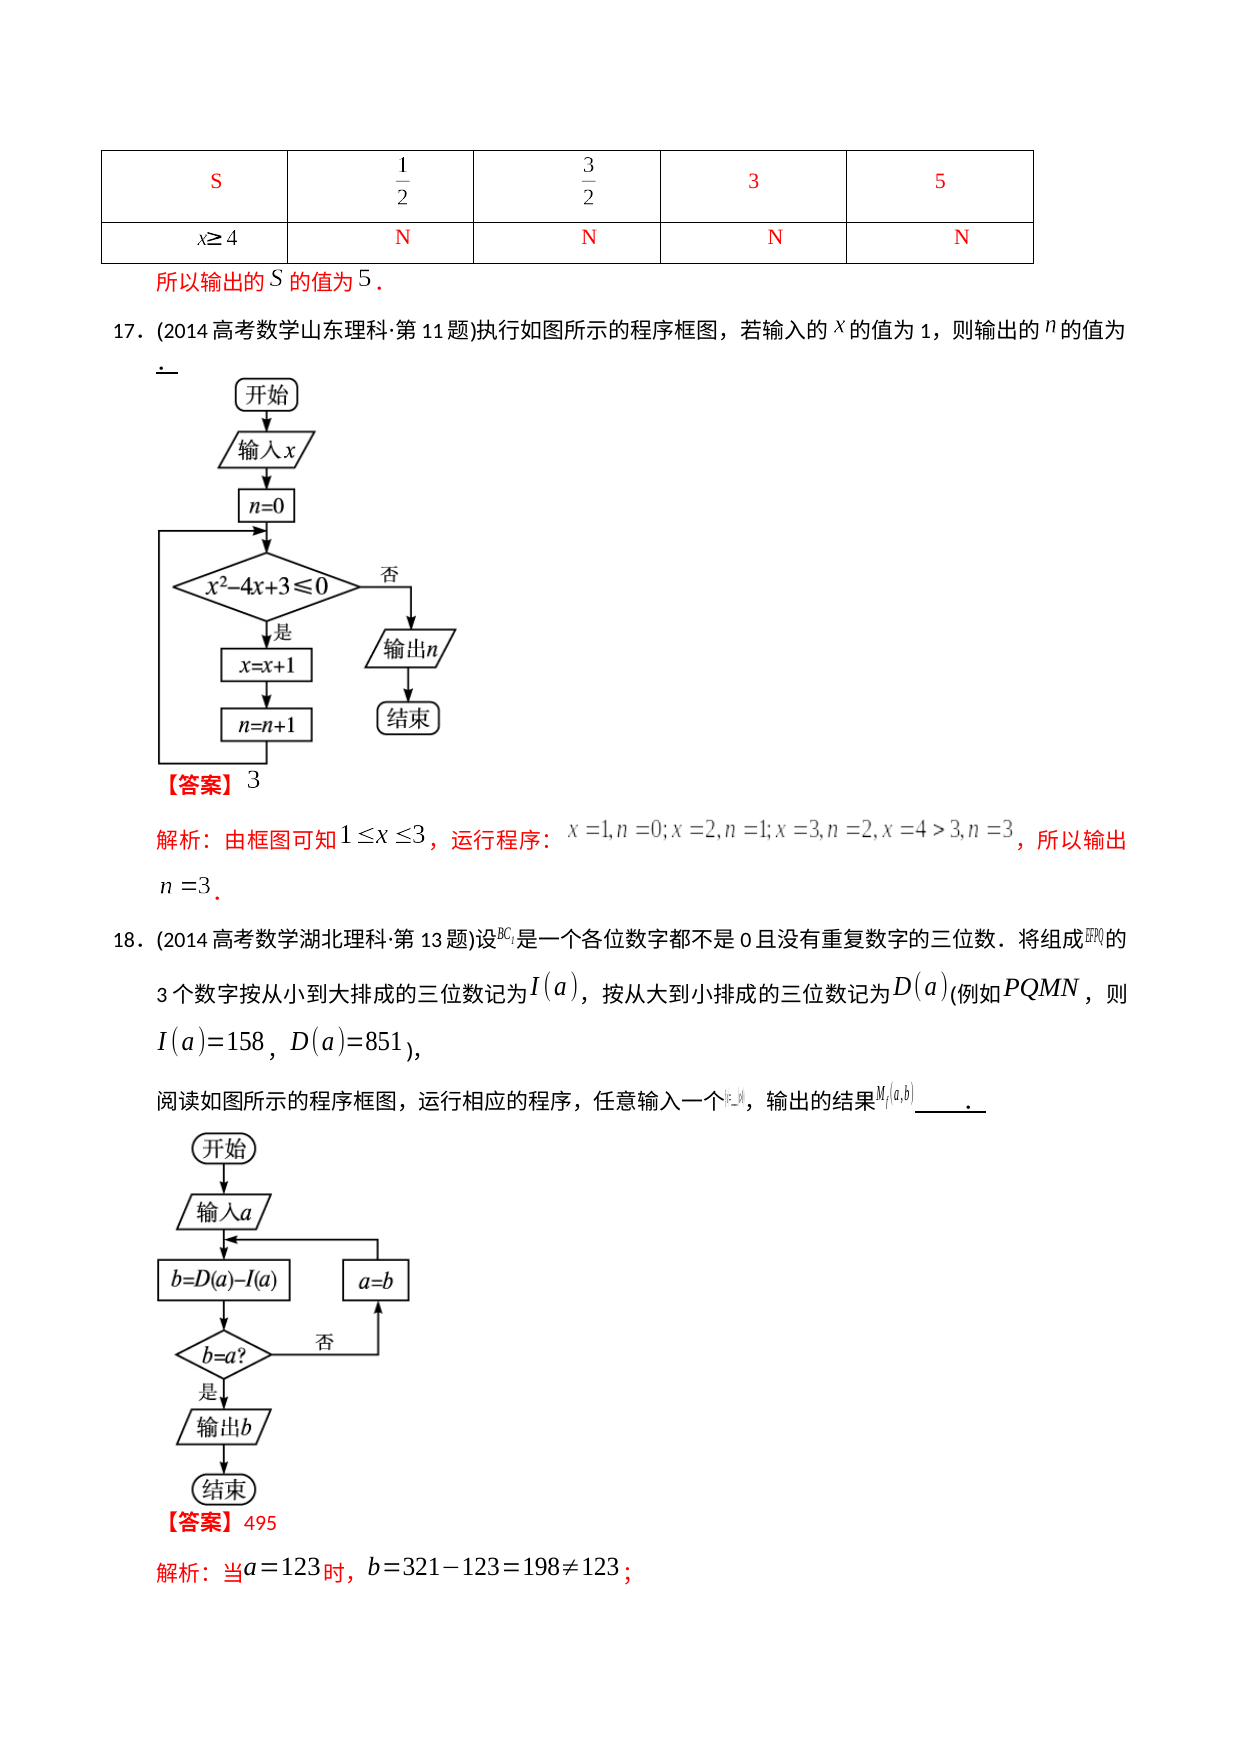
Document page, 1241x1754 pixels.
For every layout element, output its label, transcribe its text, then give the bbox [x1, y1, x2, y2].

text 【答案】 [156, 764, 1128, 800]
text 17．(2014高考数学山东理科·第11题)执行如图所示的程序框图，若输入的的值为1，则输出的的值为 ． [112, 313, 1128, 377]
table_cell N [847, 223, 1033, 263]
table_cell [474, 151, 660, 222]
table_cell 5 [847, 151, 1033, 222]
text 解析：由框图可知，运行程序：，所以输出． [156, 816, 1128, 906]
text 【答案】495 [156, 1505, 1128, 1537]
table_cell N [661, 223, 846, 263]
text 18．(2014高考数学湖北理科·第13题)设是一个各位数字都不是0且没有重复数字的三位数．将组成的3个数字按从小到大排成的三位数记为，按从大到小排成的三位数记为(例如，则，)， [112, 922, 1128, 1064]
text 所以输出的的值为． [156, 264, 1128, 297]
table_cell 3 [661, 151, 846, 222]
table_cell [102, 223, 287, 263]
text 阅读如图所示的程序框图，运行相应的程序，任意输入一个，输出的结果 ． [156, 1080, 1128, 1116]
table_cell N [288, 223, 473, 263]
table_cell [288, 151, 473, 222]
table_cell S [102, 151, 287, 222]
table_cell N [474, 223, 660, 263]
text 解析：当时，； [156, 1553, 1128, 1588]
